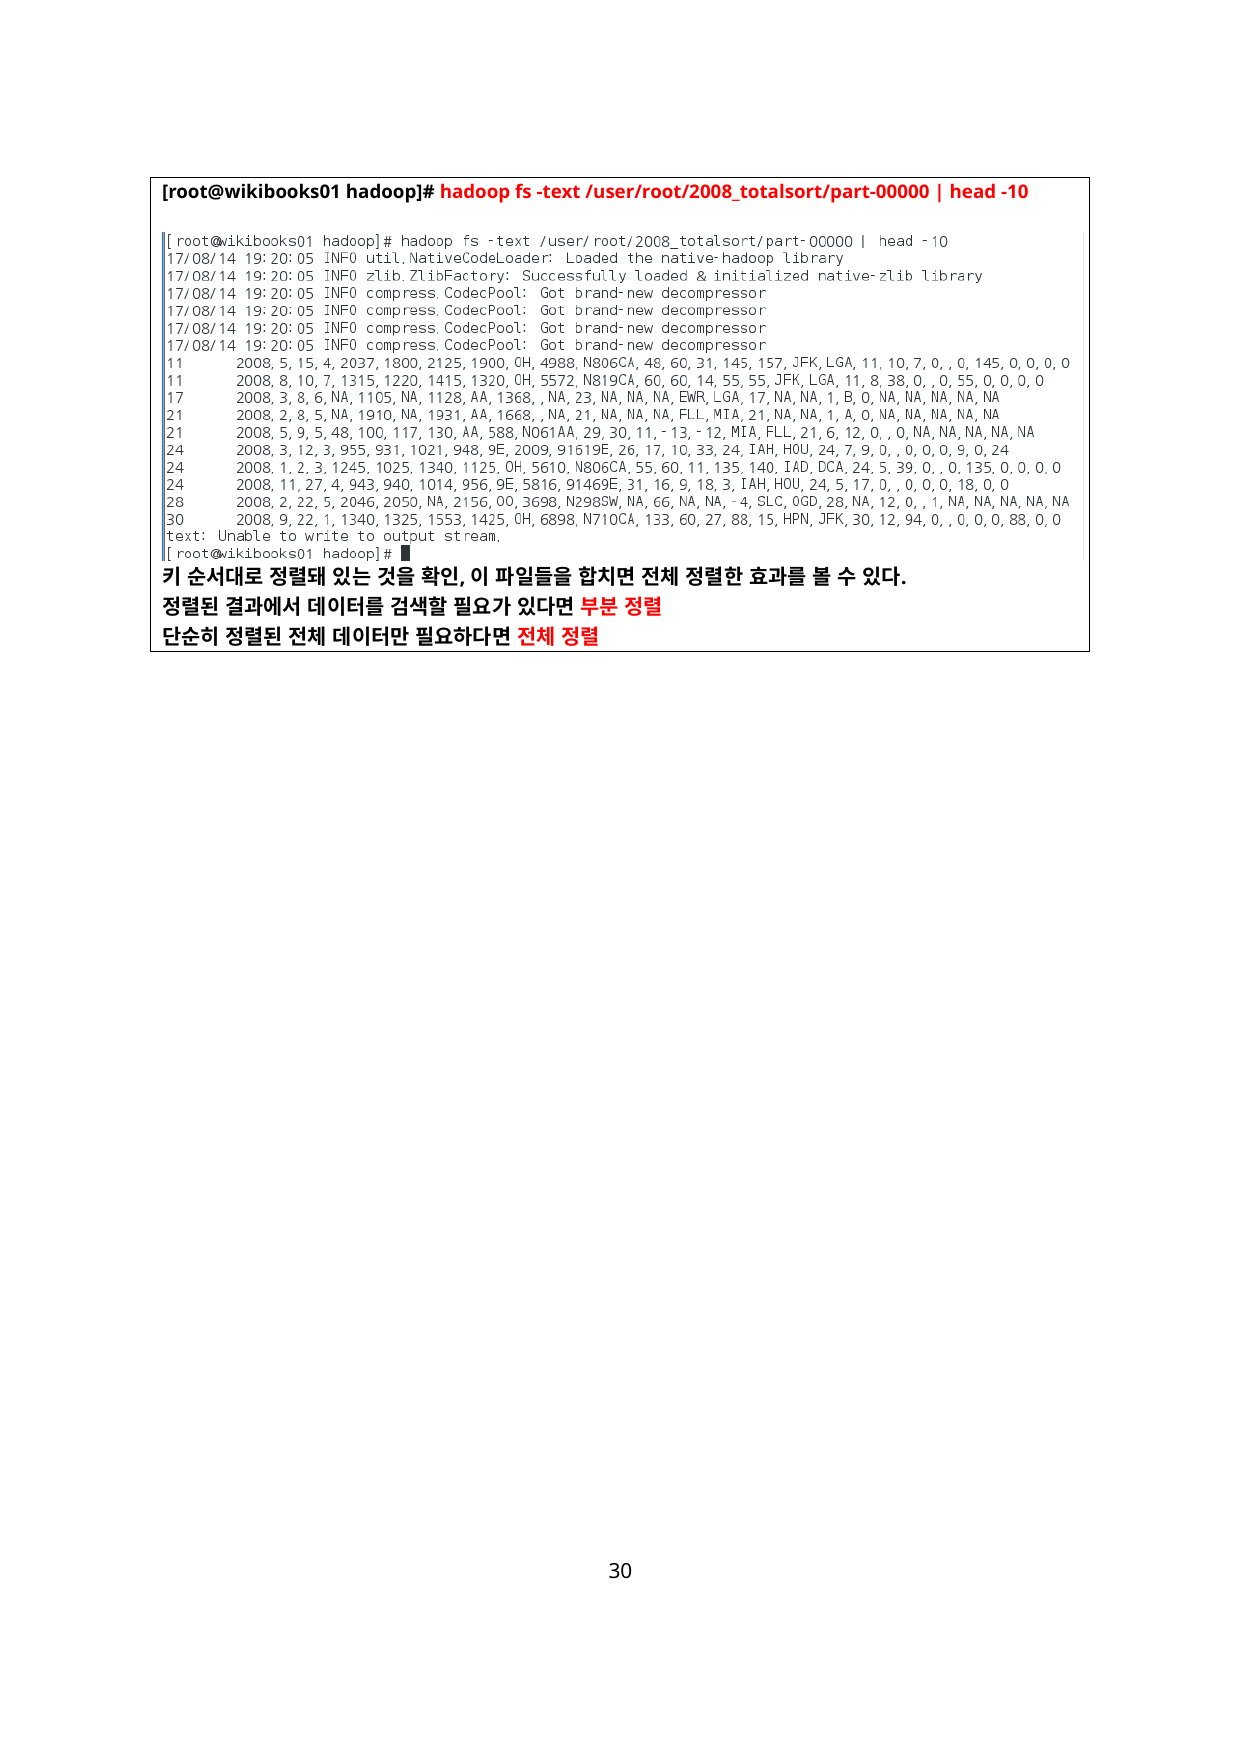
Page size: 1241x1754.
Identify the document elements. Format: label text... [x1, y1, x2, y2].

picture [161, 232, 1084, 561]
table_cell [root@wikibooks01 hadoop]# hadoop fs -text /user/root/2008_totalsort/part-00000 | head -10 키 순서대로 정렬돼 있는 것을 확인, 이 파일들을 합치면 전체 정렬한 효과를 볼 수 있다. 정렬된 결과에서 데이터를 검색할 필요가 있다면 부분 정렬 단순히 정렬된 전체 데이터만 필요하다면 전체 정렬 [151, 178, 1089, 651]
